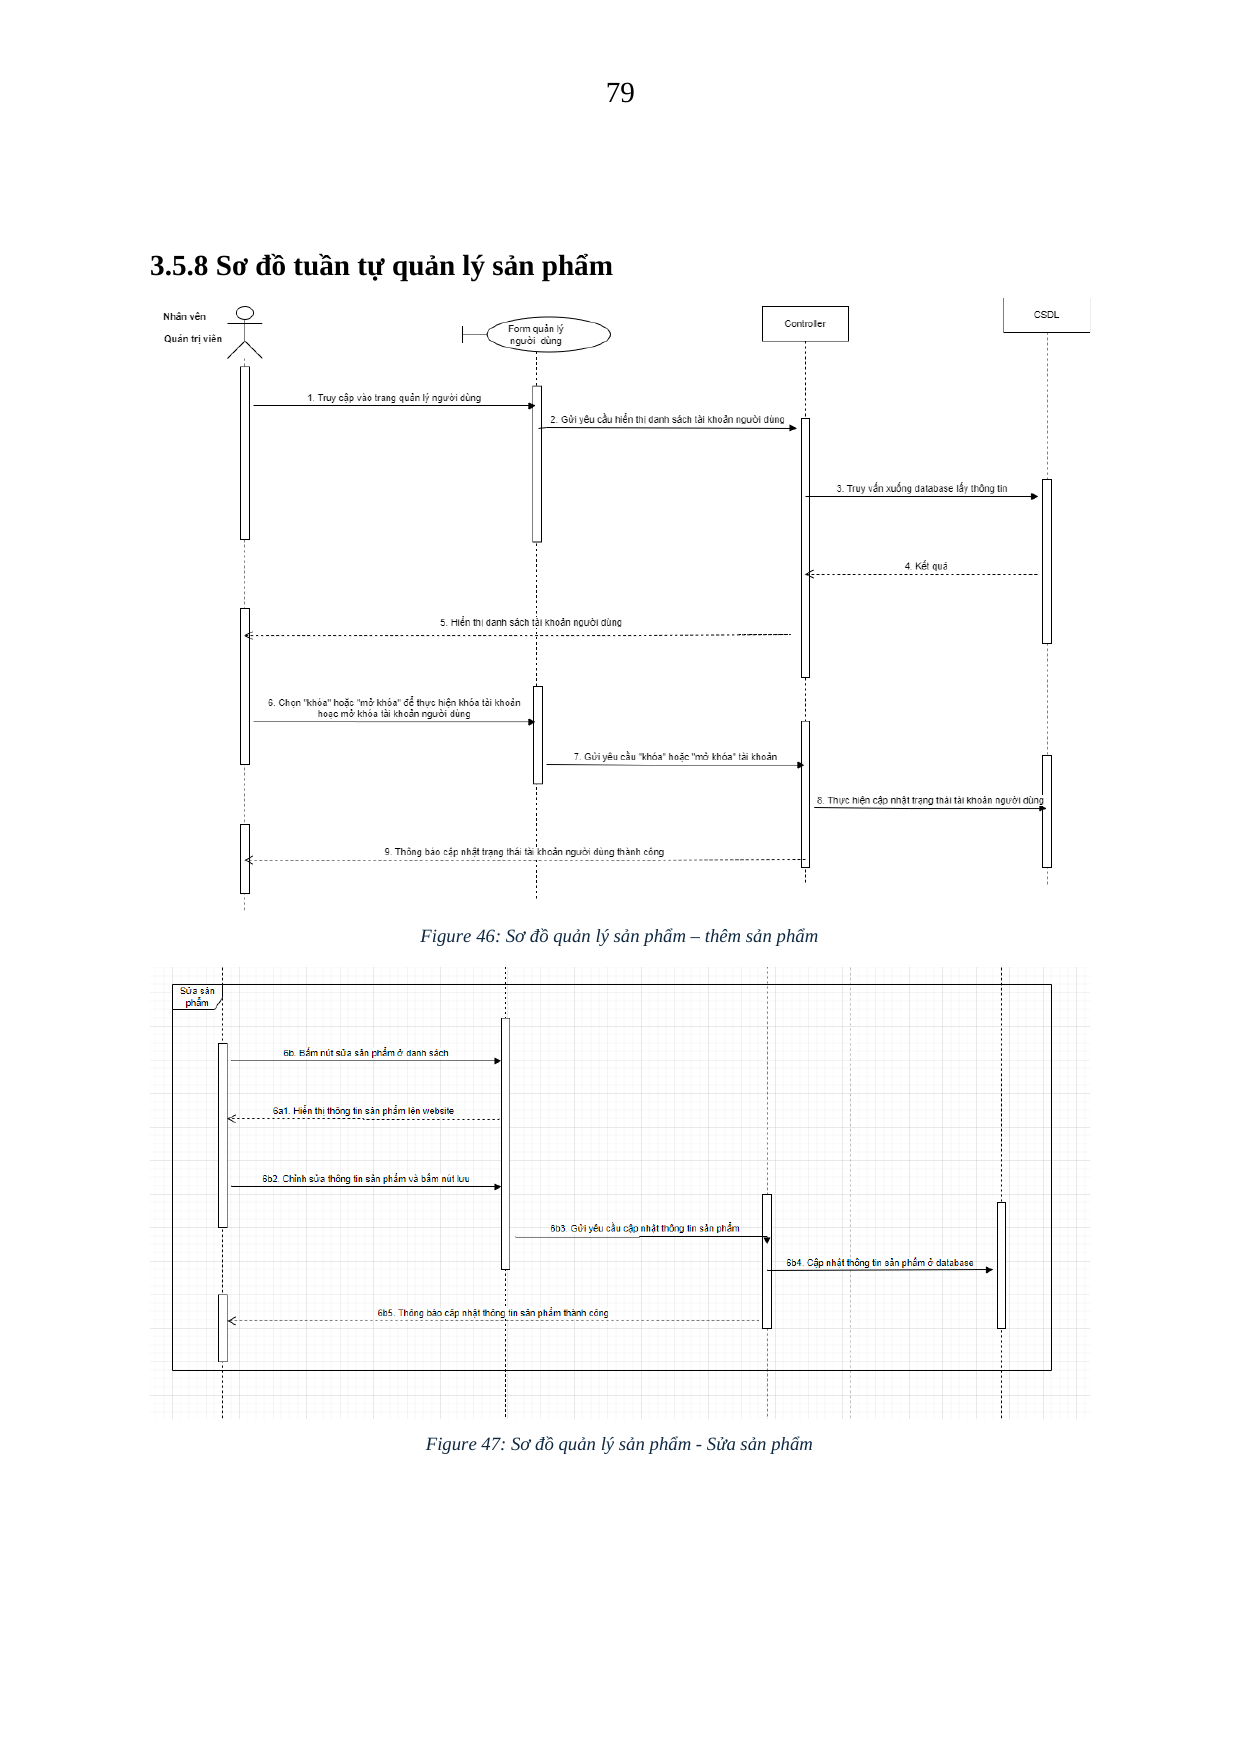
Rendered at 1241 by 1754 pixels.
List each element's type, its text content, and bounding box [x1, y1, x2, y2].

text Figure 47: Sơ đồ quản lý sản phẩm - Sửa sản phẩm [150, 1433, 1090, 1454]
text Figure 46: Sơ đồ quản lý sản phẩm – thêm sản phẩm [150, 925, 1090, 947]
picture [150, 967, 1091, 1419]
picture [150, 298, 1091, 911]
text 3.5.8 Sơ đồ tuần tự quản lý sản phẩm [150, 248, 1090, 281]
